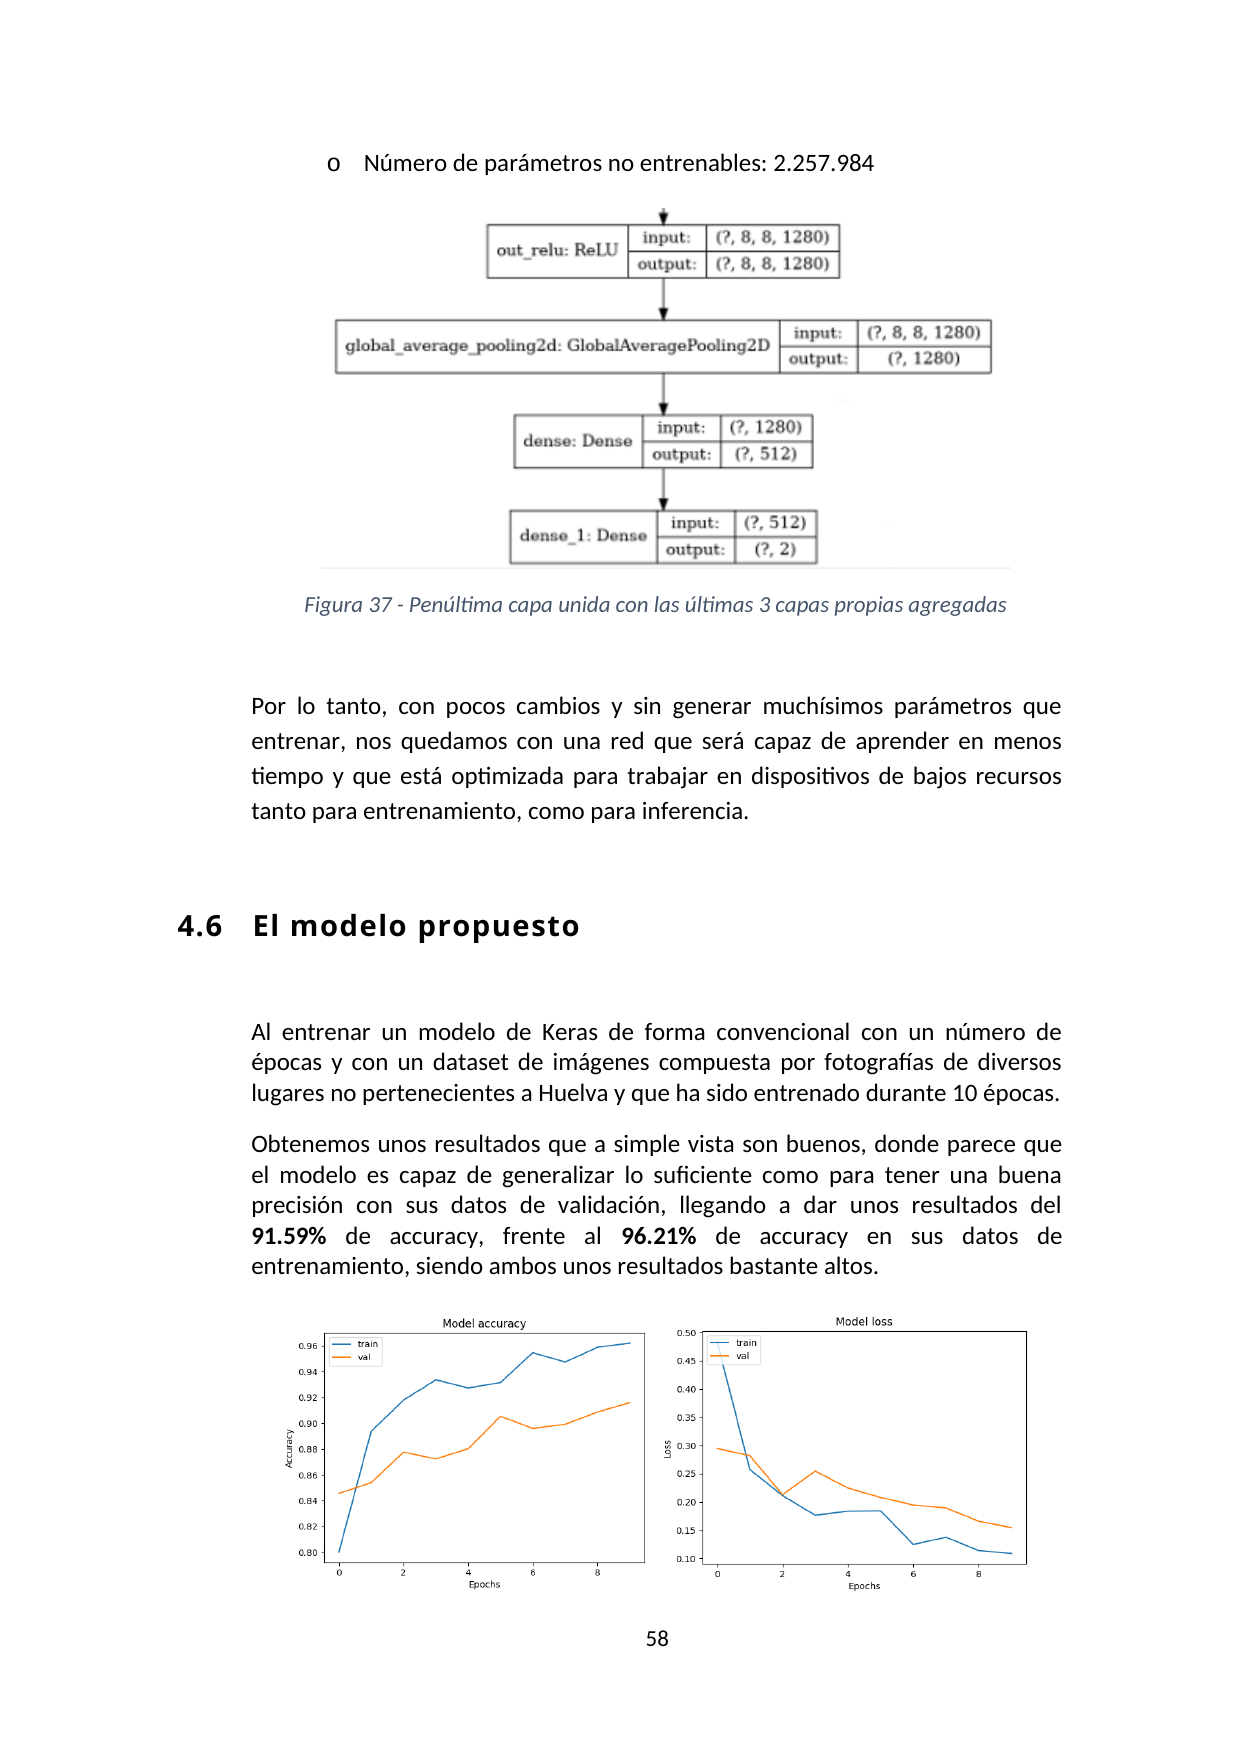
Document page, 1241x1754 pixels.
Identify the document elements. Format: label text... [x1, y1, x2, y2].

list Número de parámetros no entrenables: 2.257.984 [326, 148, 1063, 179]
text El modelo propuesto [177, 905, 1063, 944]
text Obtenemos unos resultados que a simple vista son buenos, donde parece que el modelo es capaz de generalizar lo suficiente como para tener una buena precisión con sus datos de validación, llegando a dar unos resultados del 91.59% de accuracy, frente al 96.21% de accuracy en sus datos de entrenamiento, siendo ambos unos resultados bastante altos. [251, 1128, 1063, 1281]
picture [273, 1299, 1033, 1599]
text Por lo tanto, con pocos cambios y sin generar muchísimos parámetros que entrenar, nos quedamos con una red que será capaz de aprender en menos tiempo y que está optimizada para trabajar en dispositivos de bajos recursos tanto para entrenamiento, como para inferencia. [251, 691, 1063, 826]
picture [321, 208, 1011, 569]
text Al entrenar un modelo de Keras de forma convencional con un número de épocas y con un dataset de imágenes compuesta por fotografías de diversos lugares no pertenecientes a Huelva y que ha sido entrenado durante 10 épocas. [251, 1016, 1063, 1107]
